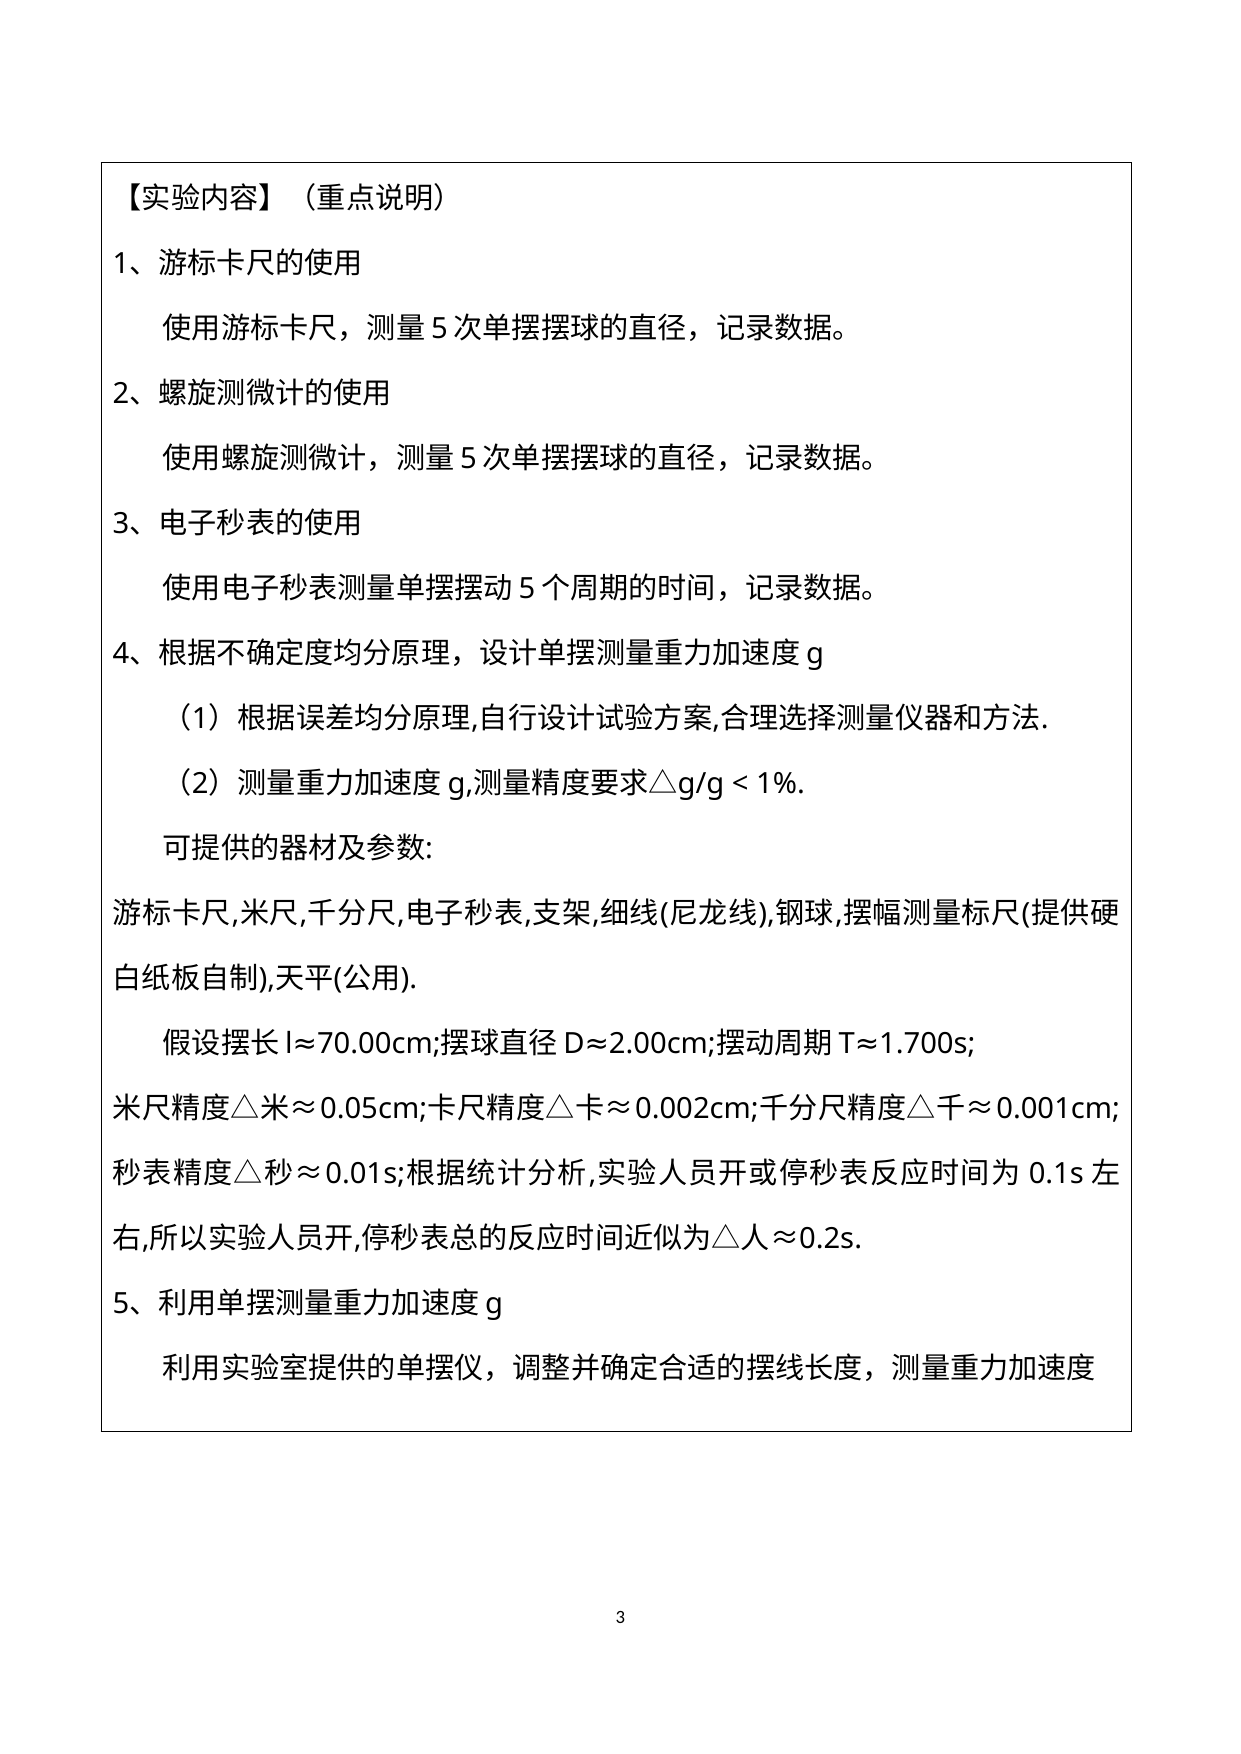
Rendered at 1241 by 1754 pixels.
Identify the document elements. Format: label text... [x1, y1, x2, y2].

table_header 【实验内容】（重点说明） 1、游标卡尺的使用 使用游标卡尺，测量5次单摆摆球的直径，记录数据。 2、螺旋测微计的使用 使用螺旋测微计，测量5次单摆摆球的直径，记录数据。 3、电子秒表的使用 使用电子秒表测量单摆摆动5个周期的时间，记录数据。 4、根据不确定度均分原理，设计单摆测量重力加速度g （1）根据误差均分原理,自行设计试验方案,合理选择测量仪器和方法. （2）测量重力加速度g,测量精度要求△g/g < 1%. 可提供的器材及参数: 游标卡尺,米尺,千分尺,电子秒表,支架,细线(尼龙线),钢球,摆幅测量标尺(提供硬白纸板自制),天平(公用). 假设摆长l≈70.00cm;摆球直径D≈2.00cm;摆动周期T≈1.700s; 米尺精度△米≈0.05cm;卡尺精度△卡≈0.002cm;千分尺精度△千≈0.001cm;秒表精度△秒≈0.01s;根据统计分析,实验人员开或停秒表反应时间为0.1s左右,所以实验人员开,停秒表总的反应时间近似为△人≈0.2s. 5、利用单摆测量重力加速度g 利用实验室提供的单摆仪，调整并确定合适的摆线长度，测量重力加速度 [102, 163, 1131, 1431]
